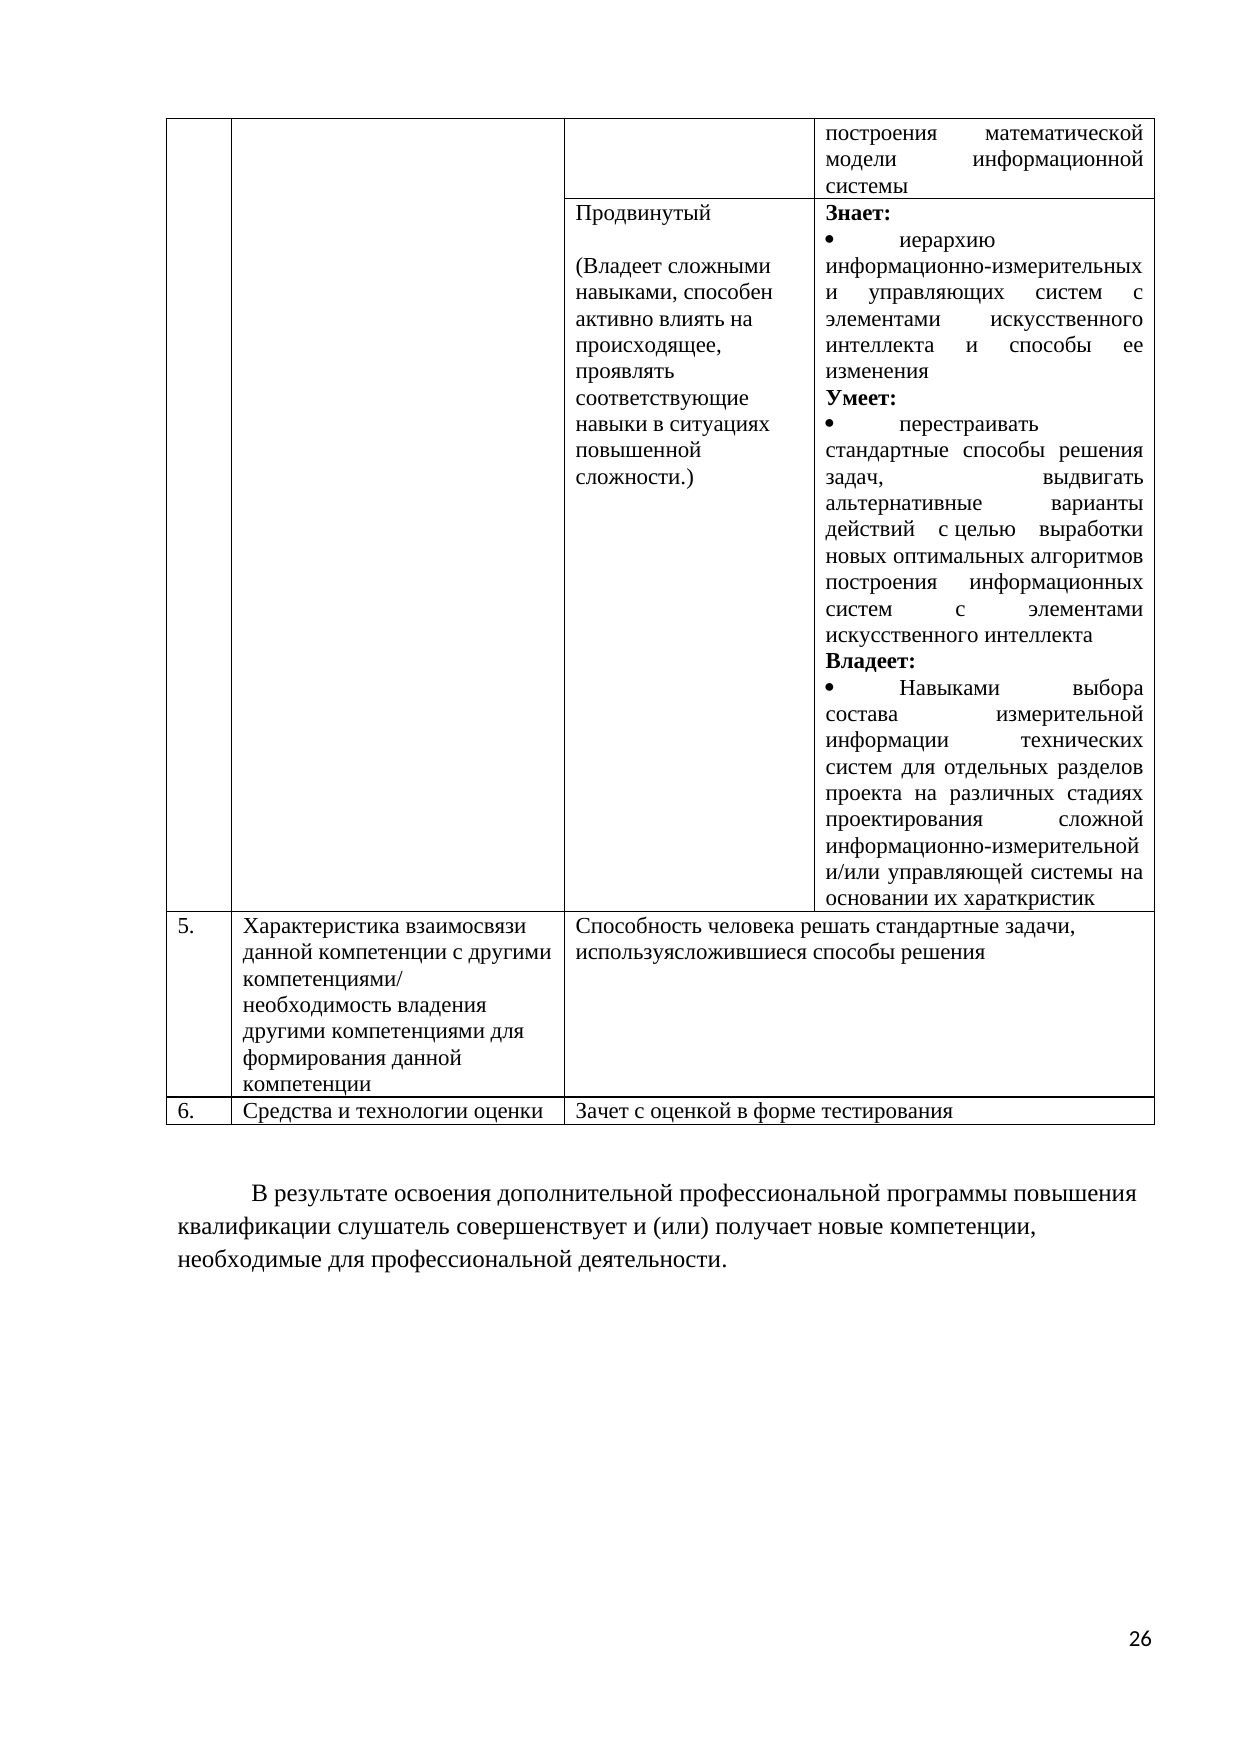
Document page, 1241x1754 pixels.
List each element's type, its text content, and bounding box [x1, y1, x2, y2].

table_cell Характеристика взаимосвязи данной компетенции с другими компетенциями/ необходимость владения другими компетенциями для формирования данной компетенции [232, 912, 564, 1096]
table_cell Способность человека решать стандартные задачи, используясложившиеся способы решения [565, 912, 1154, 1096]
table_cell Зачет с оценкой в форме тестирования [565, 1098, 1154, 1124]
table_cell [815, 119, 1154, 198]
table_cell Средства и технологии оценки [232, 1098, 564, 1124]
text В результате освоения дополнительной профессиональной программы повышения квалификации слушатель совершенствует и (или) получает новые компетенции, необходимые для профессиональной деятельности. [177, 1178, 1152, 1273]
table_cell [565, 119, 814, 198]
table_cell Знает: иерархию информационно-измерительных и управляющих систем с элементами искусственного интеллекта и способы ее изменения Умеет: перестраивать стандартные способы решения задач, выдвигать альтернативные варианты действий с целью выработки новых оптимальных алгоритмов построения информационных систем с элементами искусственного интеллекта Владеет: Навыками выбора состава измерительной информации технических систем для отдельных разделов проекта на различных стадиях проектирования сложной информационно-измерительной и/или управляющей системы на основании их хараткристик [815, 199, 1154, 911]
table_cell 5. [167, 912, 231, 1096]
table_cell Продвинутый (Владеет сложными навыками, способен активно влиять на происходящее, проявлять соответствующие навыки в ситуациях повышенной сложности.) [565, 199, 814, 911]
table_cell 6. [167, 1098, 231, 1124]
